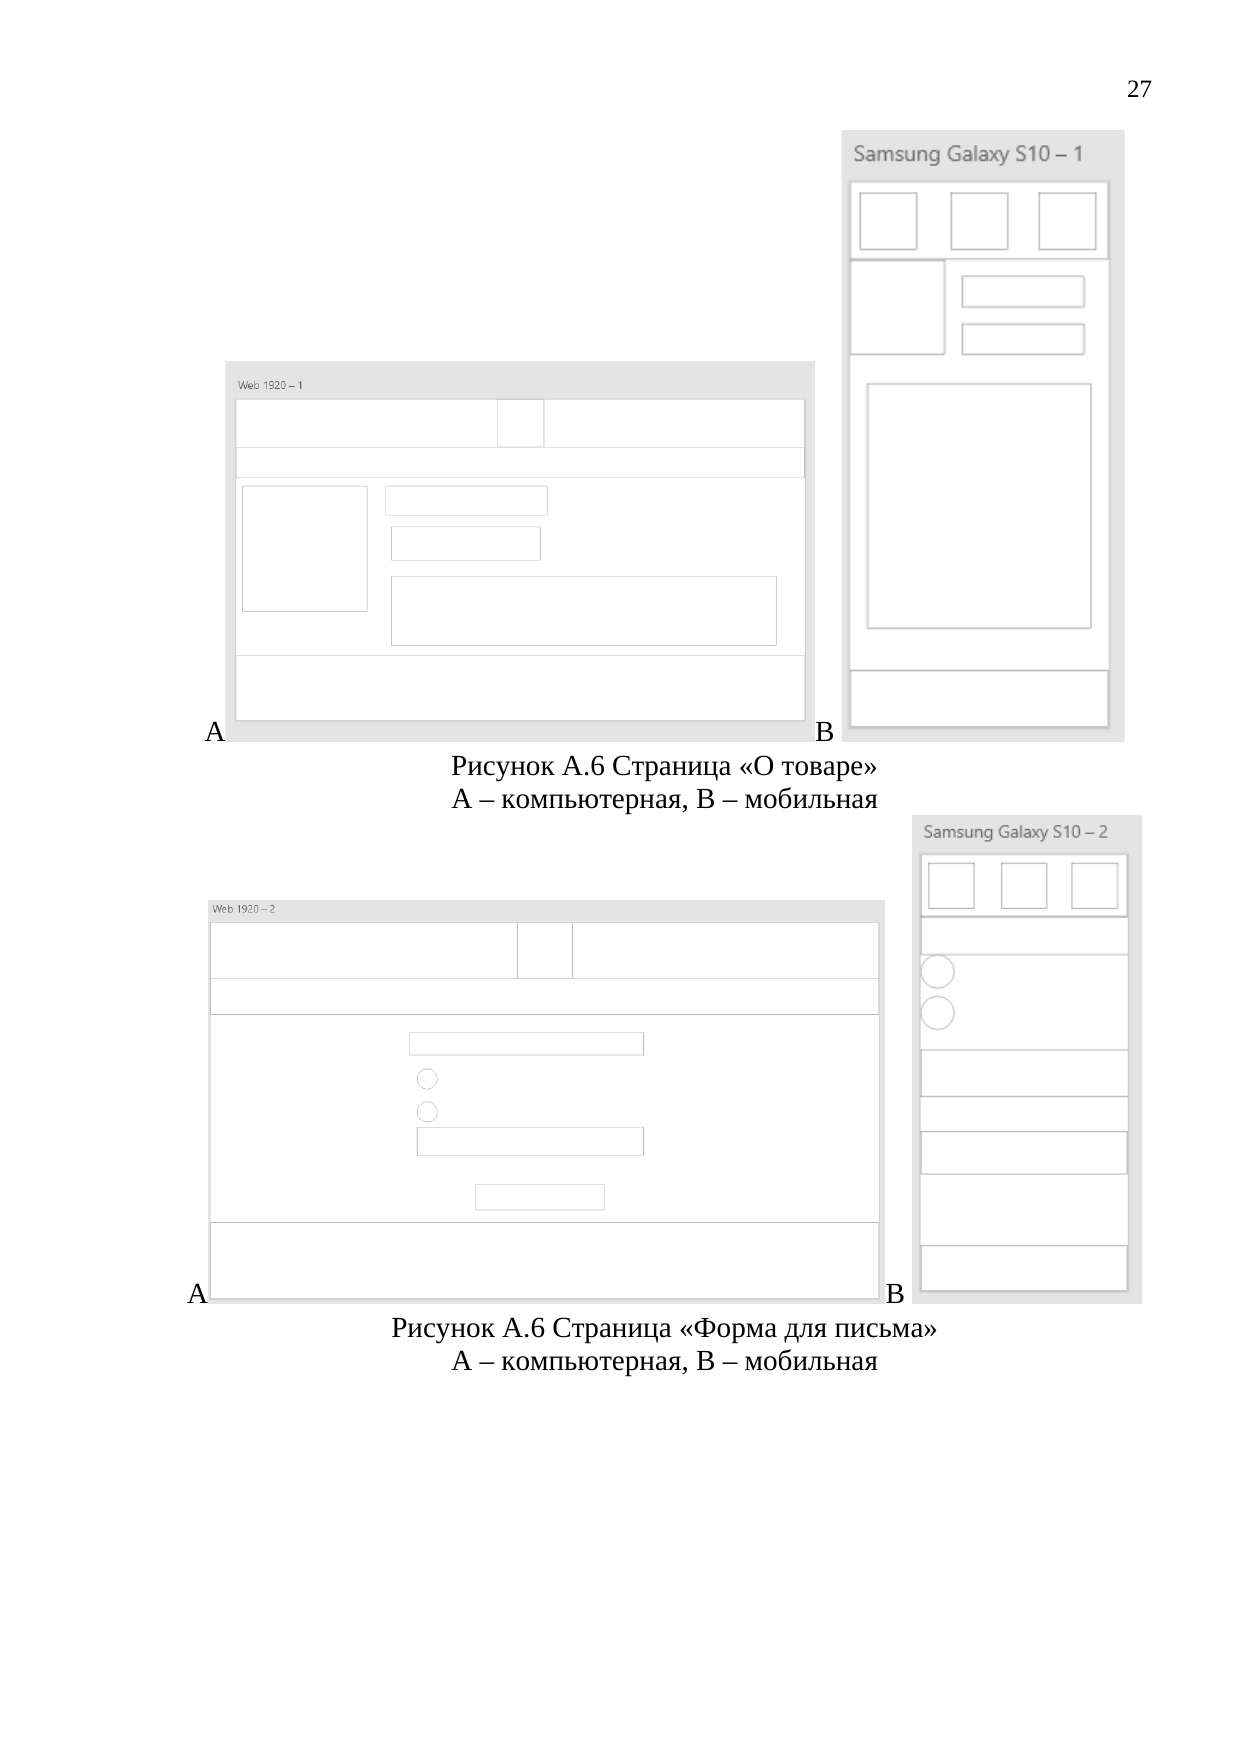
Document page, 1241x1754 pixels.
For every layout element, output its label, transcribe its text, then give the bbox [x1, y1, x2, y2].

text A – компьютерная, B – мобильная [177, 1343, 1152, 1377]
text Рисунок А.6 Страница «О товаре» [177, 748, 1152, 781]
picture [912, 815, 1143, 1304]
text A – компьютерная, B – мобильная [177, 781, 1152, 815]
picture [207, 900, 886, 1304]
picture [225, 361, 815, 742]
picture [841, 130, 1125, 742]
text Рисунок А.6 Страница «Форма для письма» [177, 1310, 1152, 1343]
